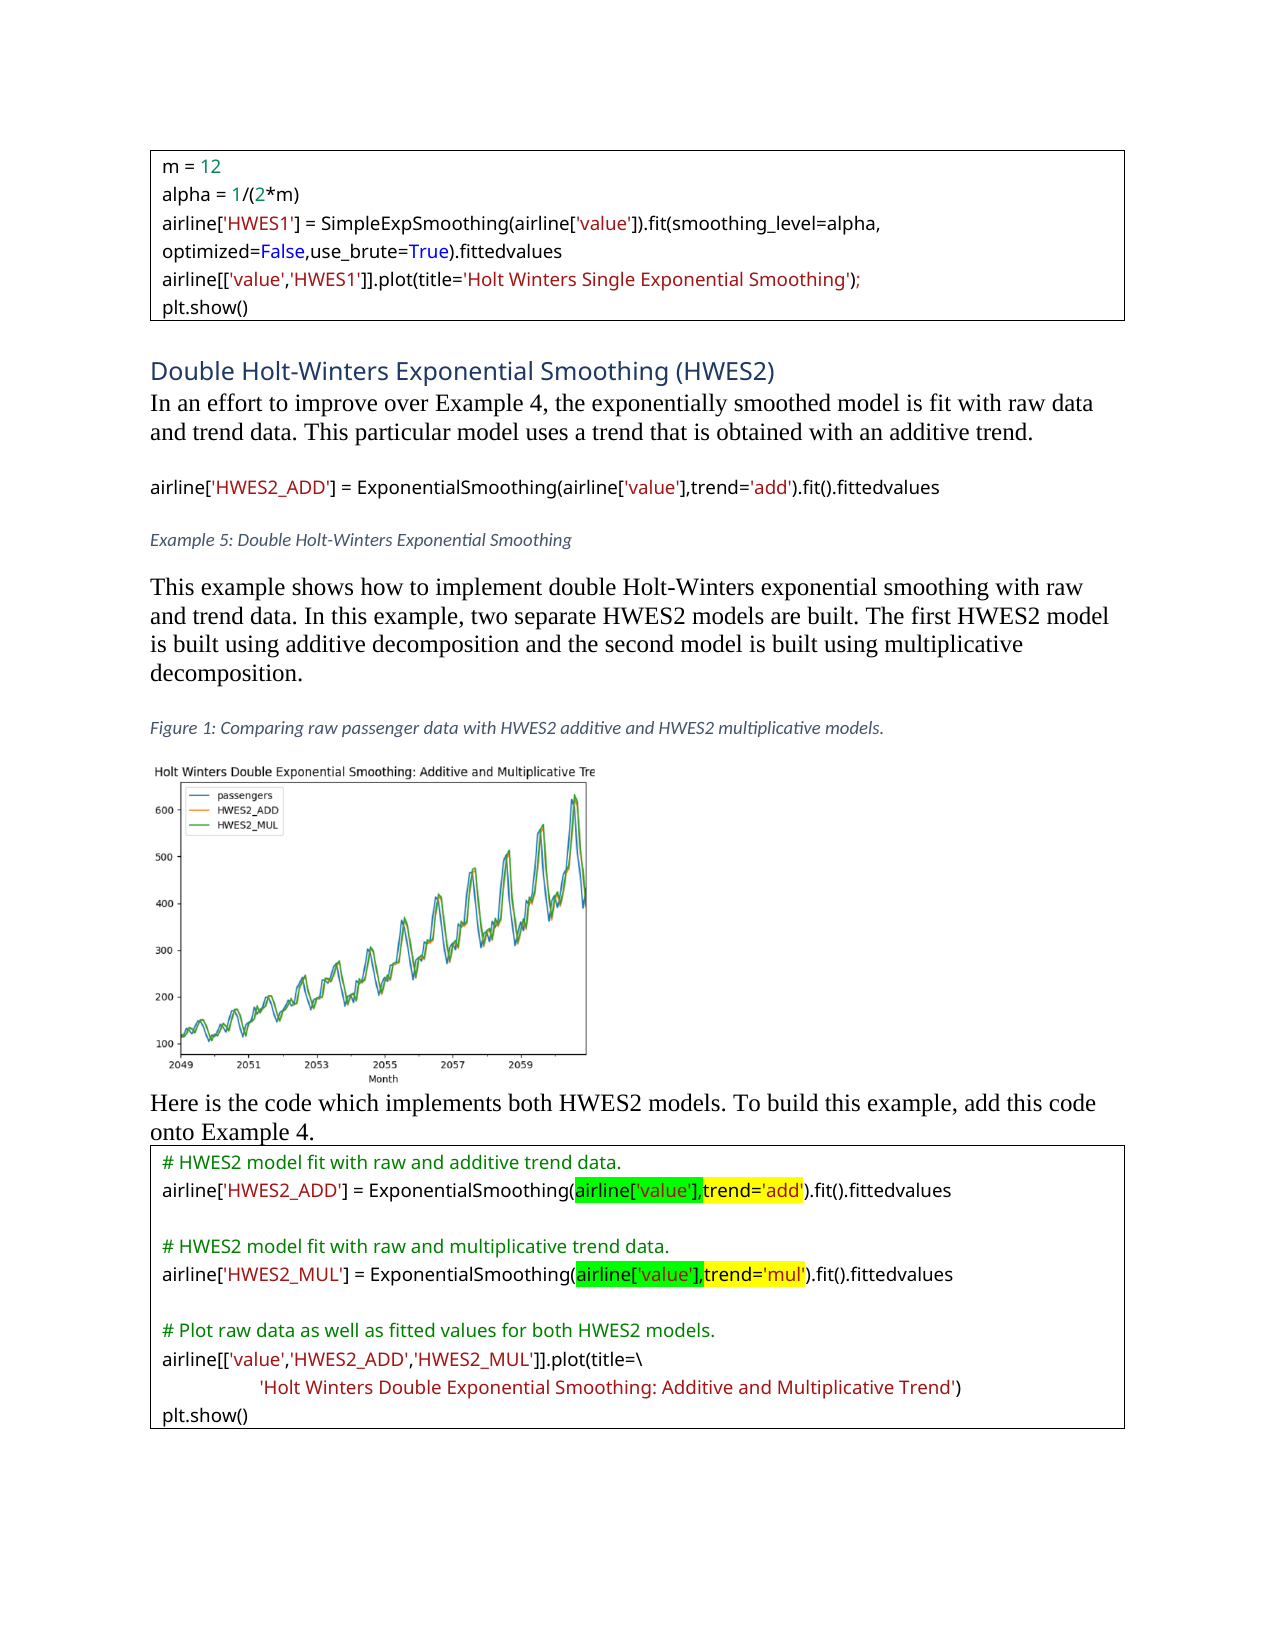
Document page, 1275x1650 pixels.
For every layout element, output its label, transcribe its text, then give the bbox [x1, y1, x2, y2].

text In an effort to improve over Example 4, the exponentially smoothed model is fit with raw data and trend data. This particular model uses a trend that is obtained with an additive trend. [150, 388, 1125, 445]
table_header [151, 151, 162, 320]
picture [150, 759, 595, 1088]
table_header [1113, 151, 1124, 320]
text This example shows how to implement double Holt-Winters exponential smoothing with raw and trend data. In this example, two separate HWES2 models are built. The first HWES2 model is built using additive decomposition and the second model is built using multiplicative decomposition. [150, 572, 1125, 687]
subtitle Double Holt-Winters Exponential Smoothing (HWES2) [150, 354, 1125, 388]
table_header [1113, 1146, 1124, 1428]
text Here is the code which implements both HWES2 models. To build this example, add this code onto Example 4. [150, 1088, 1125, 1145]
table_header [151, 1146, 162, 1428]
text airline['HWES2_ADD'] = ExponentialSmoothing(airline['value'],trend='add').fit().fittedvalues [150, 474, 1125, 499]
